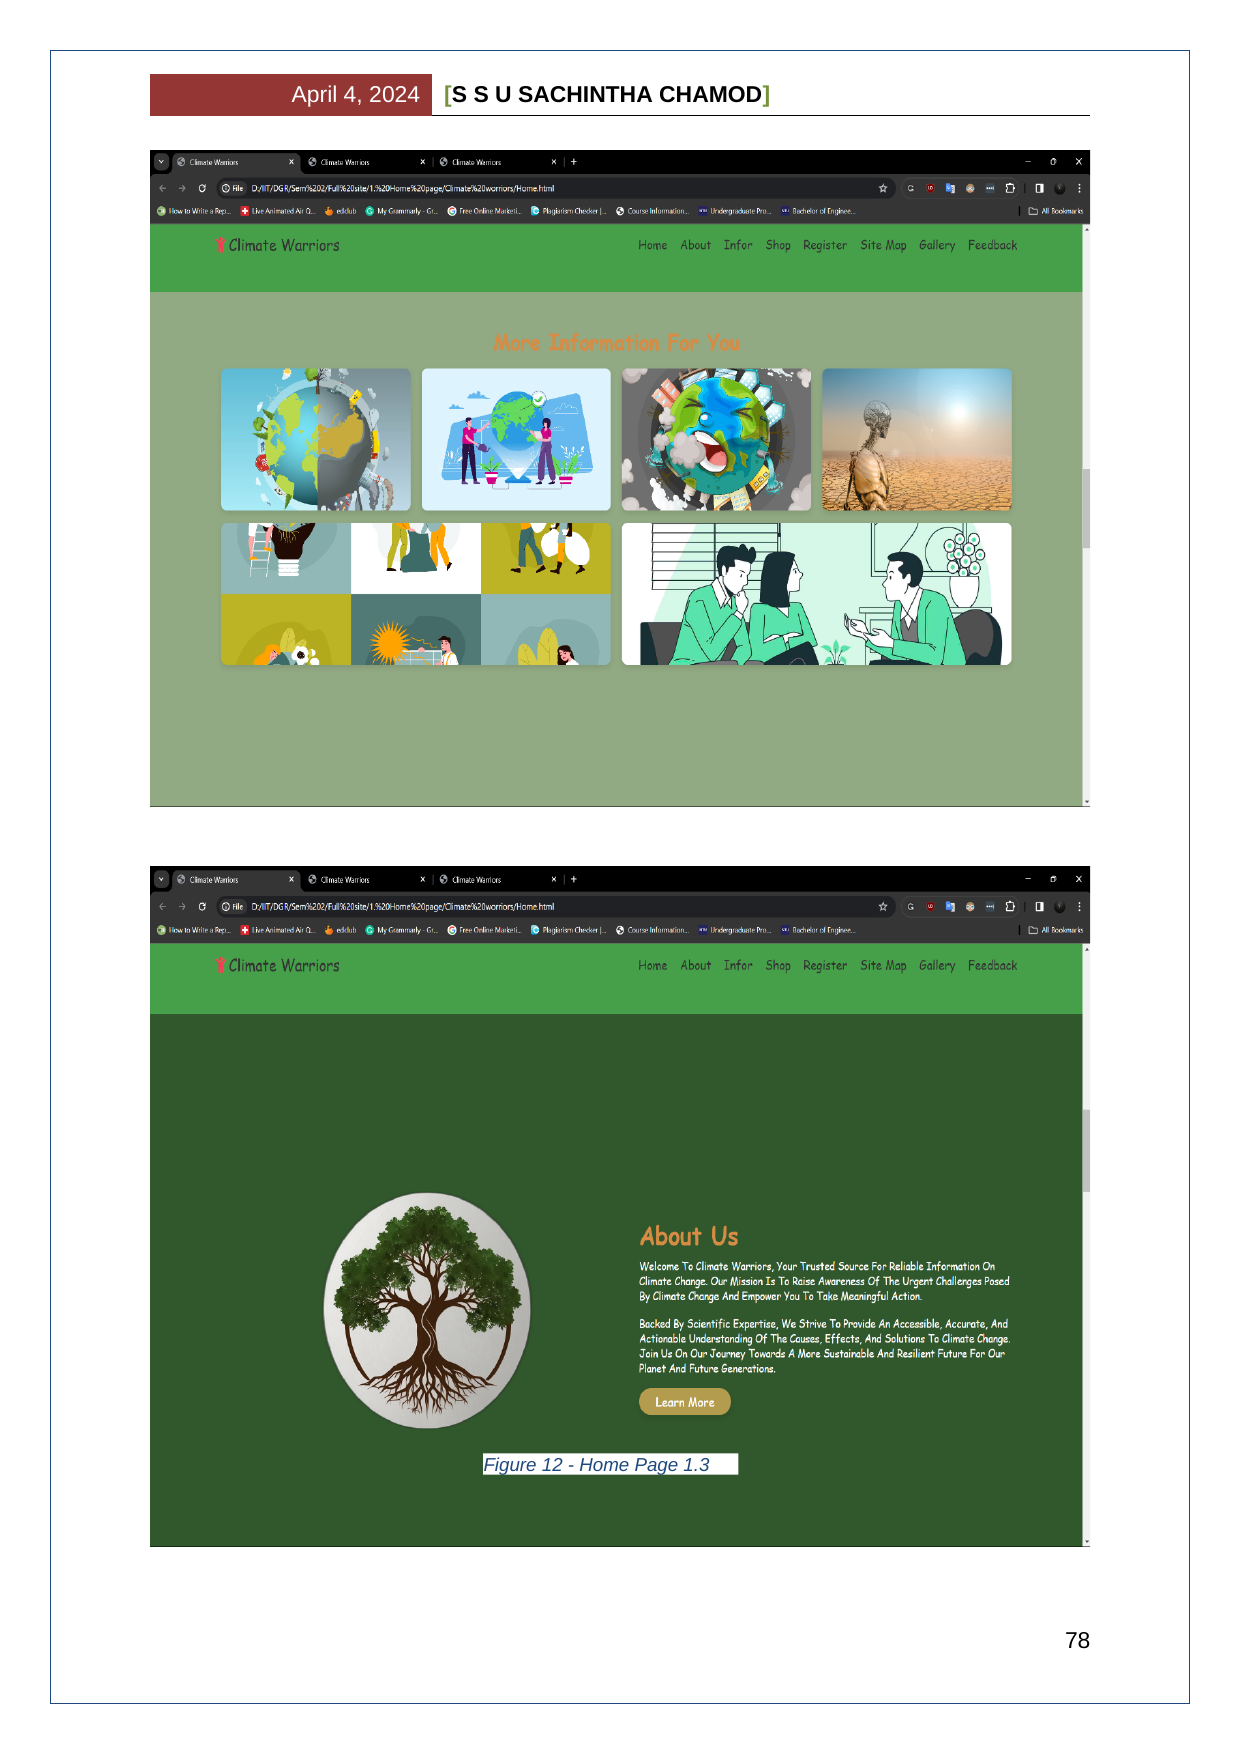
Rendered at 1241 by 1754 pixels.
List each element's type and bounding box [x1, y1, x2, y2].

picture [150, 866, 1091, 1547]
picture [150, 150, 1091, 807]
